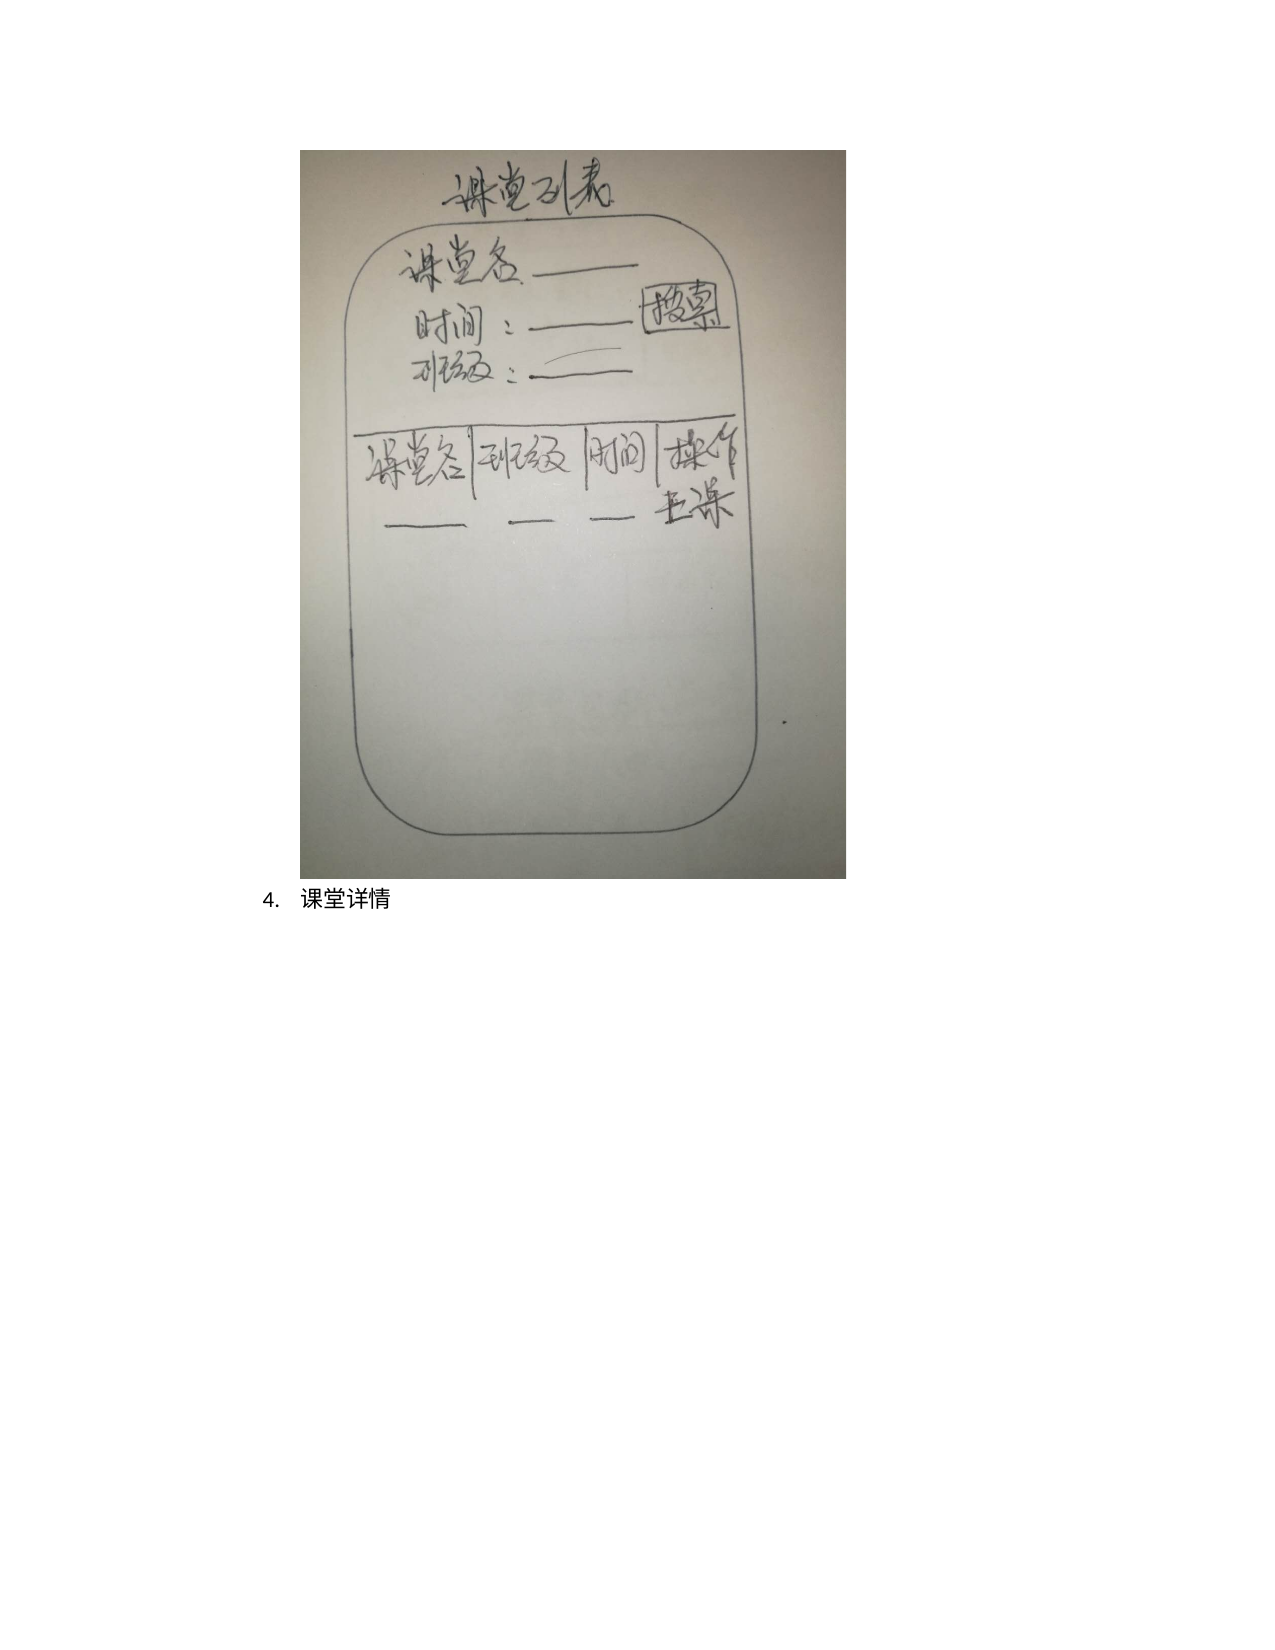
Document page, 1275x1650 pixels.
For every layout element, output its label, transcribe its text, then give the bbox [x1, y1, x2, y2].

picture [300, 150, 847, 879]
list 课堂详情 [262, 881, 1125, 914]
